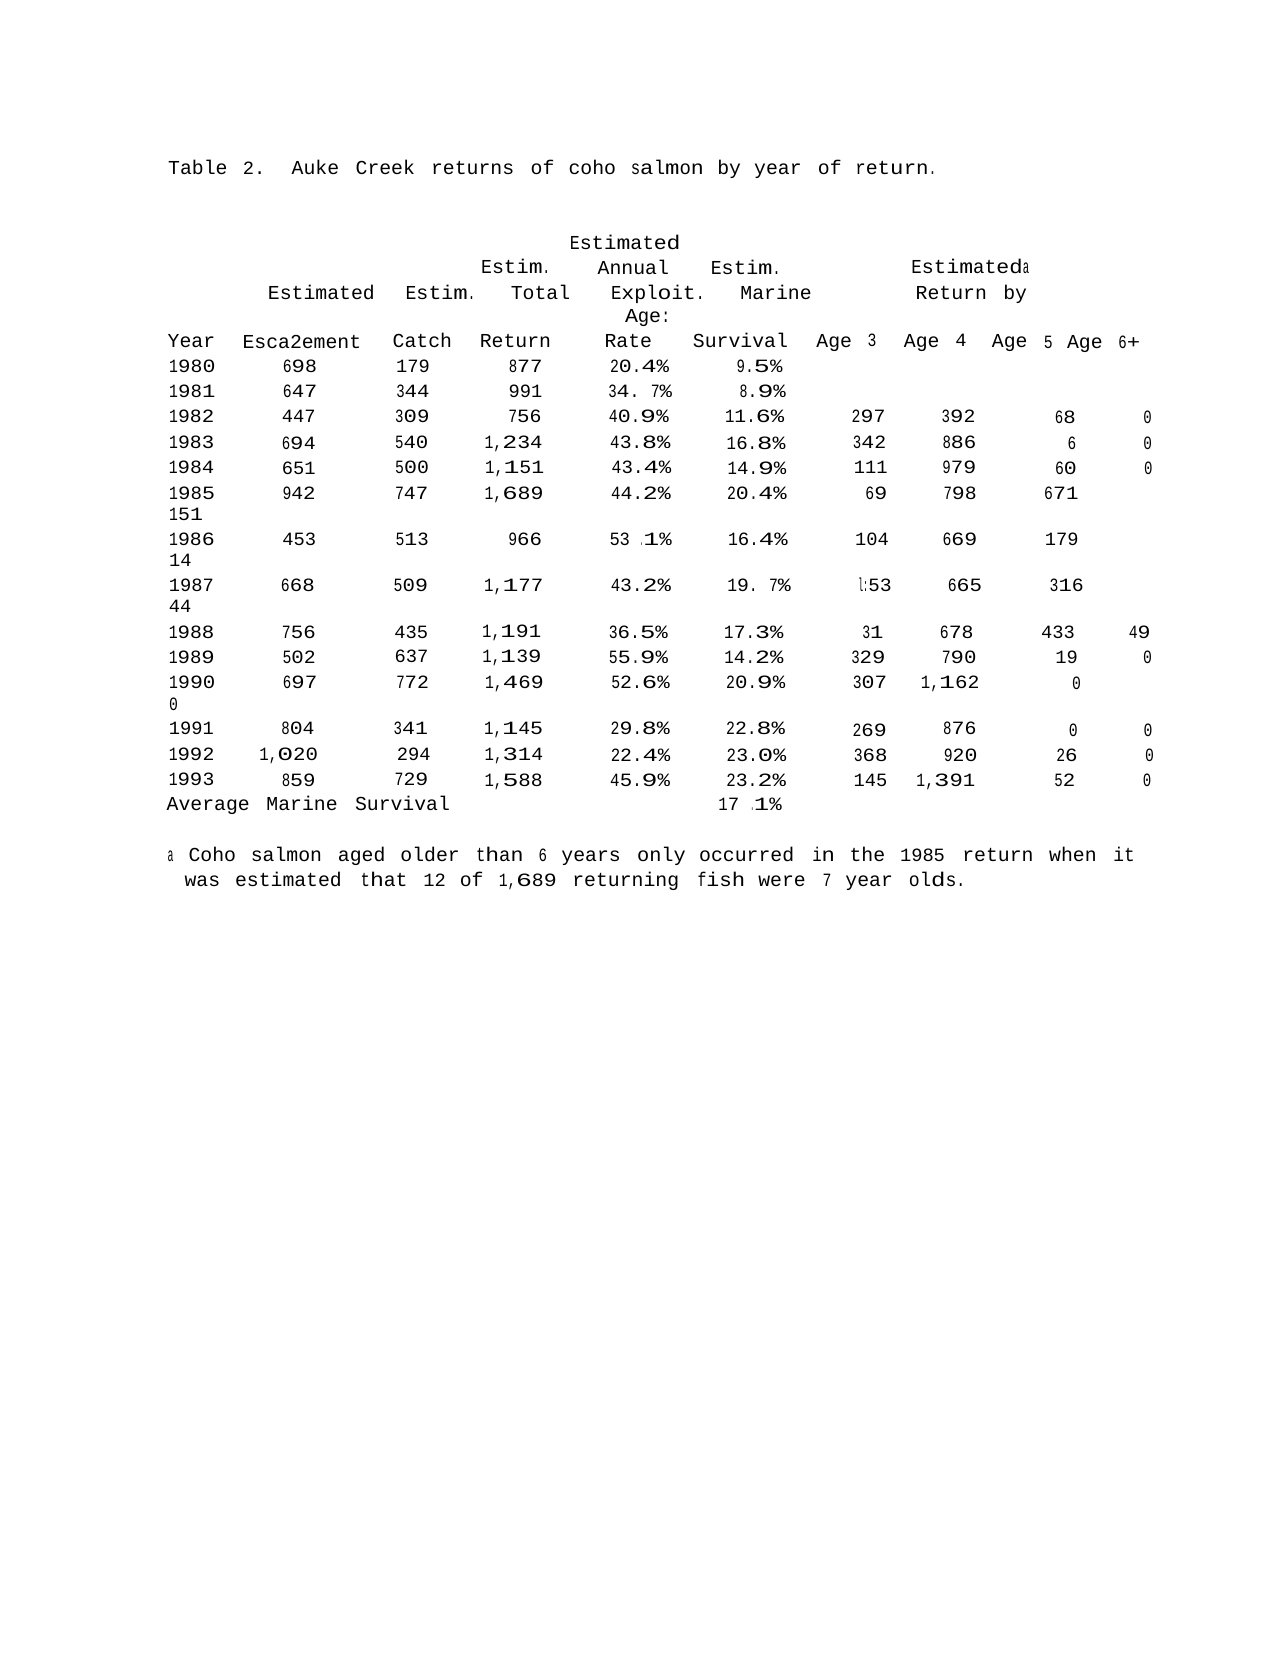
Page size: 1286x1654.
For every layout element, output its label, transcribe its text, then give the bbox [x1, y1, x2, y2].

text 1985 942 747 1,689 44.2% 20.4% 69 798 671 151 [169, 483, 1154, 526]
text 1981 647 344 991 34. 7% 8.9% [169, 382, 1154, 403]
text 1980 698 179 877 20.4% 9.5% [169, 357, 1154, 378]
text Table 2. Auke Creek returns of coho salmon by year of return. [168, 158, 1154, 180]
text 1993 859 729 1,588 45.9% 23.2% 145 1,391 52 0 [168, 769, 1154, 792]
text 1986 453 513 966 53 .1% 16.4% 104 669 179 14 [169, 530, 1154, 572]
text 1988 756 435 1,191 36.5% 17.3% 31 678 433 49 [168, 622, 1154, 644]
text a Coho salmon aged older than 6 years only occurred in the 1985 return when it was estimated that 12 of 1,689 returning fish were 7 year olds. [167, 845, 1141, 892]
text 1991 804 341 1,145 29.8% 22.8% 269 876 0 0 [168, 719, 1154, 742]
text Estimated Estim. Total Exploit. Marine Return by Age: [239, 283, 1056, 328]
text Year Esca2ement Catch Return Rate Survival Age 3 Age 4 Age 5 Age 6+ [167, 331, 1154, 354]
text 1990 697 772 1,469 52.6% 20.9% 307 1,162 0 0 [169, 673, 1154, 716]
text Estim. Annual Estim. Estimateda [481, 257, 1154, 281]
text 1987 668 509 1,177 43.2% 19. 7% l:53 665 316 44 [168, 576, 1154, 618]
text 1989 502 637 1,139 55.9% 14.2% 329 790 19 0 [168, 647, 1154, 669]
text Estimated [566, 233, 684, 255]
text 1984 651 500 1,151 43.4% 14.9% 111 979 60 0 [168, 458, 1154, 480]
text 1982 447 309 756 40.9% 11.6% 297 392 68 0 [169, 407, 1154, 429]
text Average Marine Survival 17 .1% [166, 794, 1154, 817]
text 1983 694 540 1,234 43.8% 16.8% 342 886 6 0 [169, 432, 1154, 455]
text 1992 1,020 294 1,314 22.4% 23.0% 368 920 26 0 [168, 744, 1154, 767]
